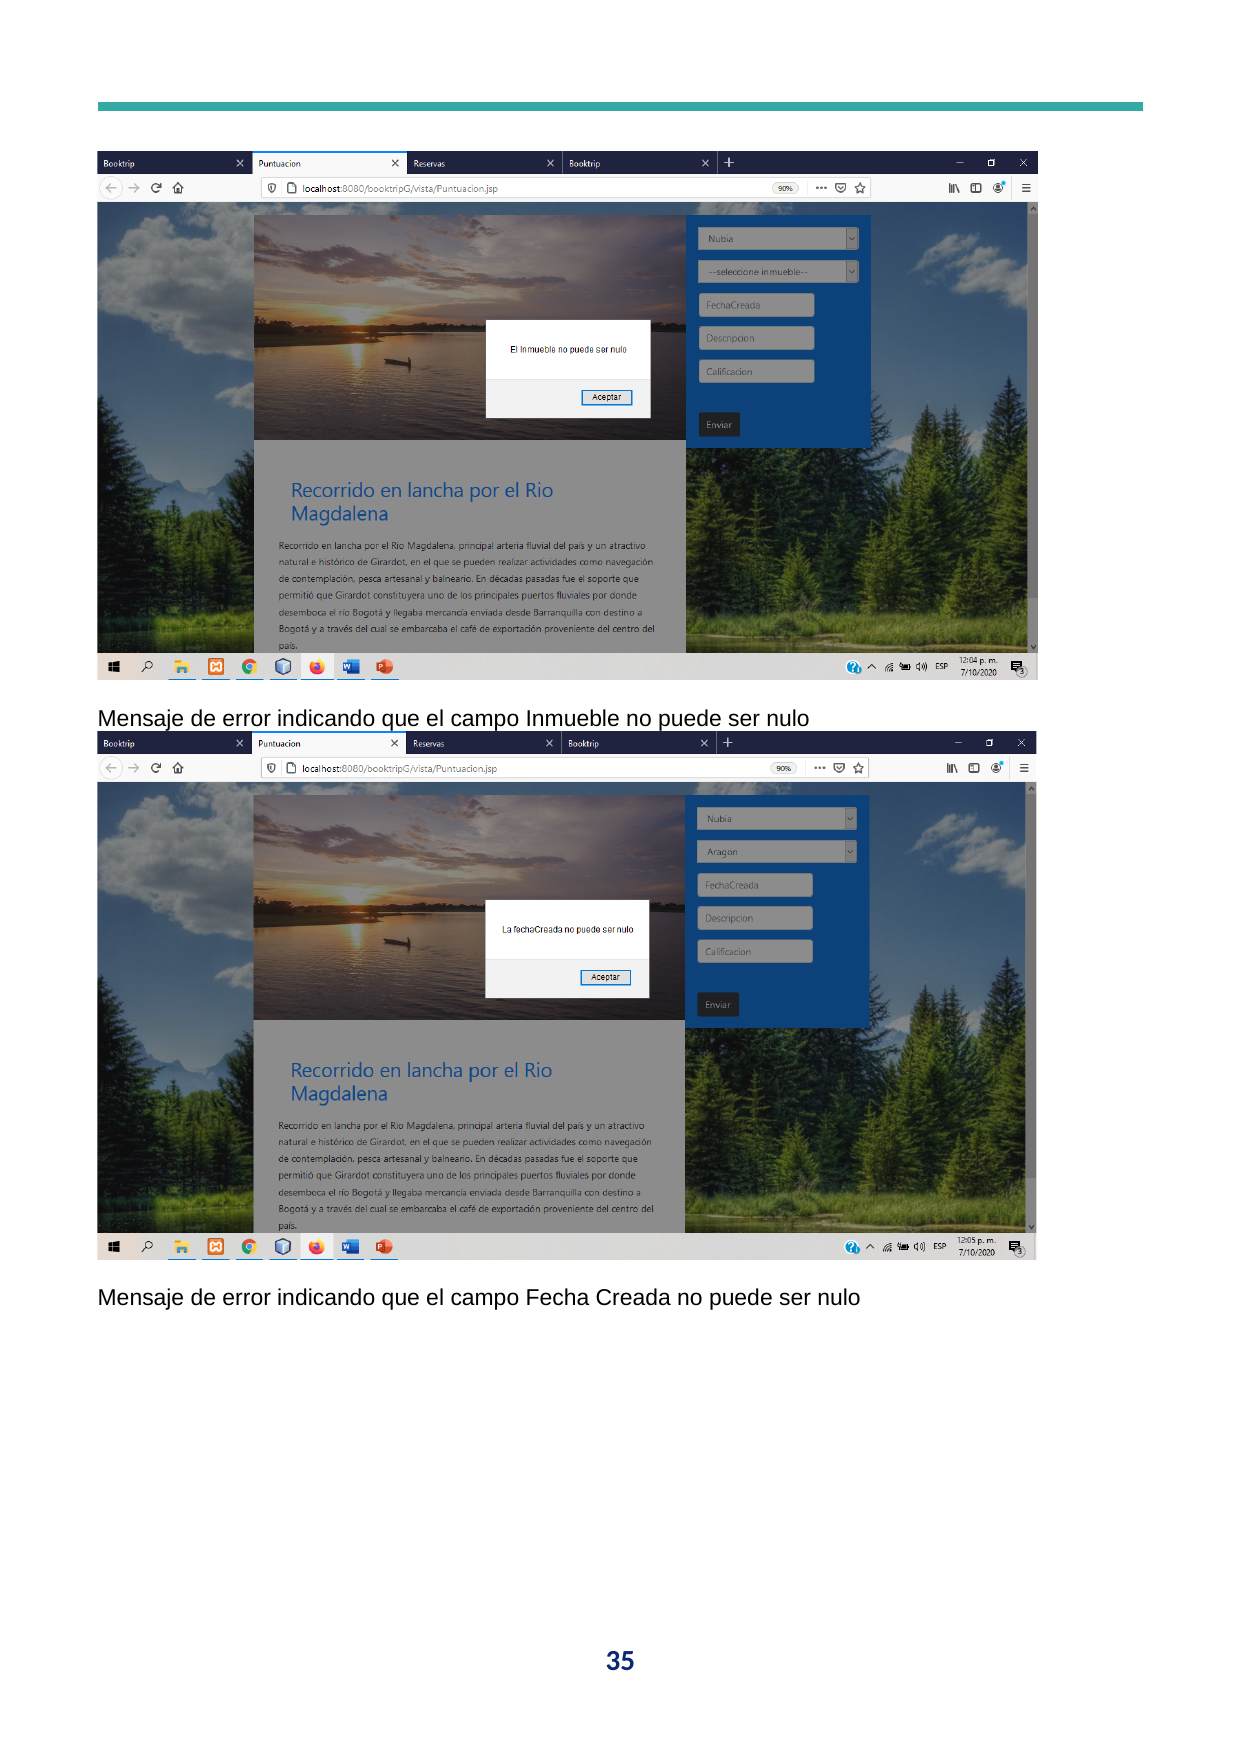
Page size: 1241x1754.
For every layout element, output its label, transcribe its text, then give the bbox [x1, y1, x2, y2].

picture [97, 151, 1038, 680]
text Mensaje de error indicando que el campo Fecha Creada no puede ser nulo [97, 1284, 1143, 1311]
picture [97, 731, 1037, 1260]
